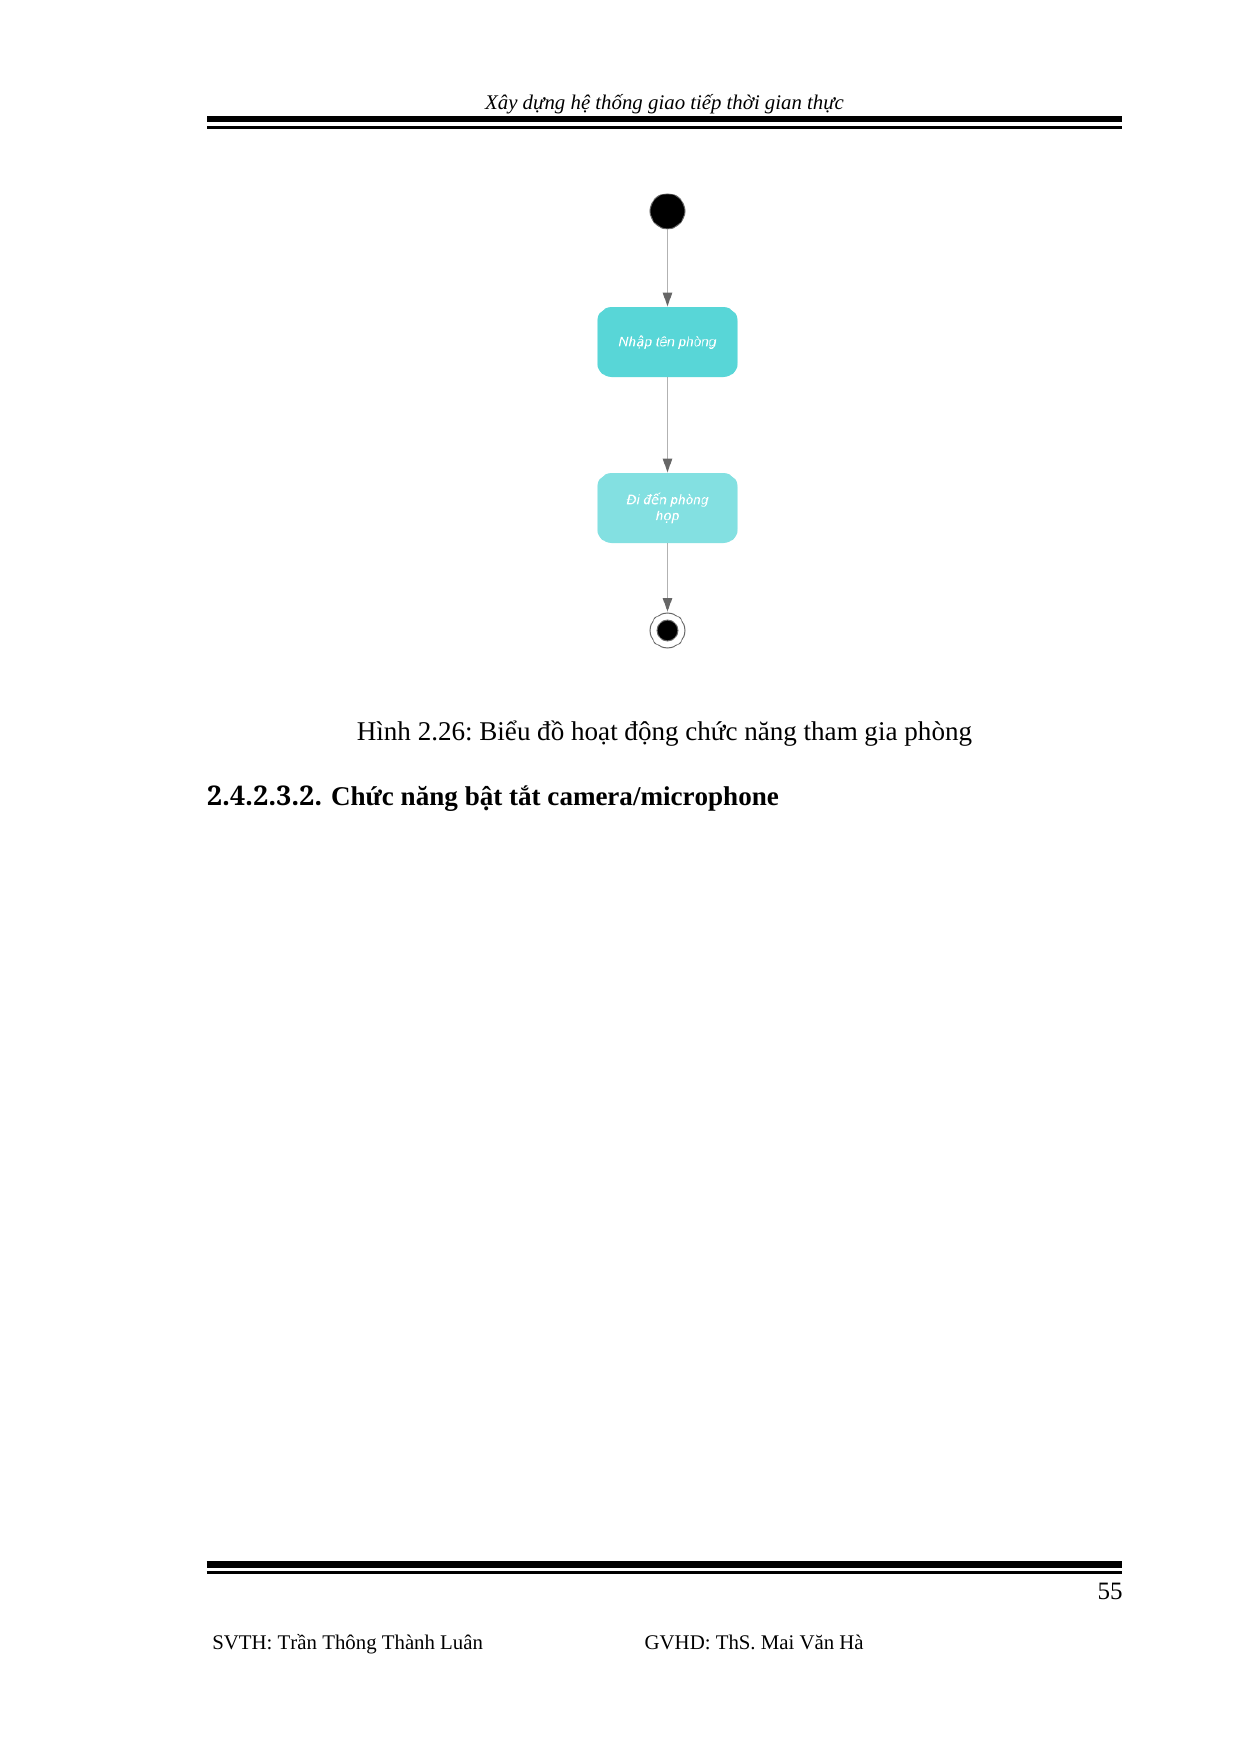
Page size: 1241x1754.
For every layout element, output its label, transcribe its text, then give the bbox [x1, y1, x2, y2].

picture [528, 153, 801, 686]
subtitle Chức năng bật tắt camera/microphone [207, 776, 1122, 813]
